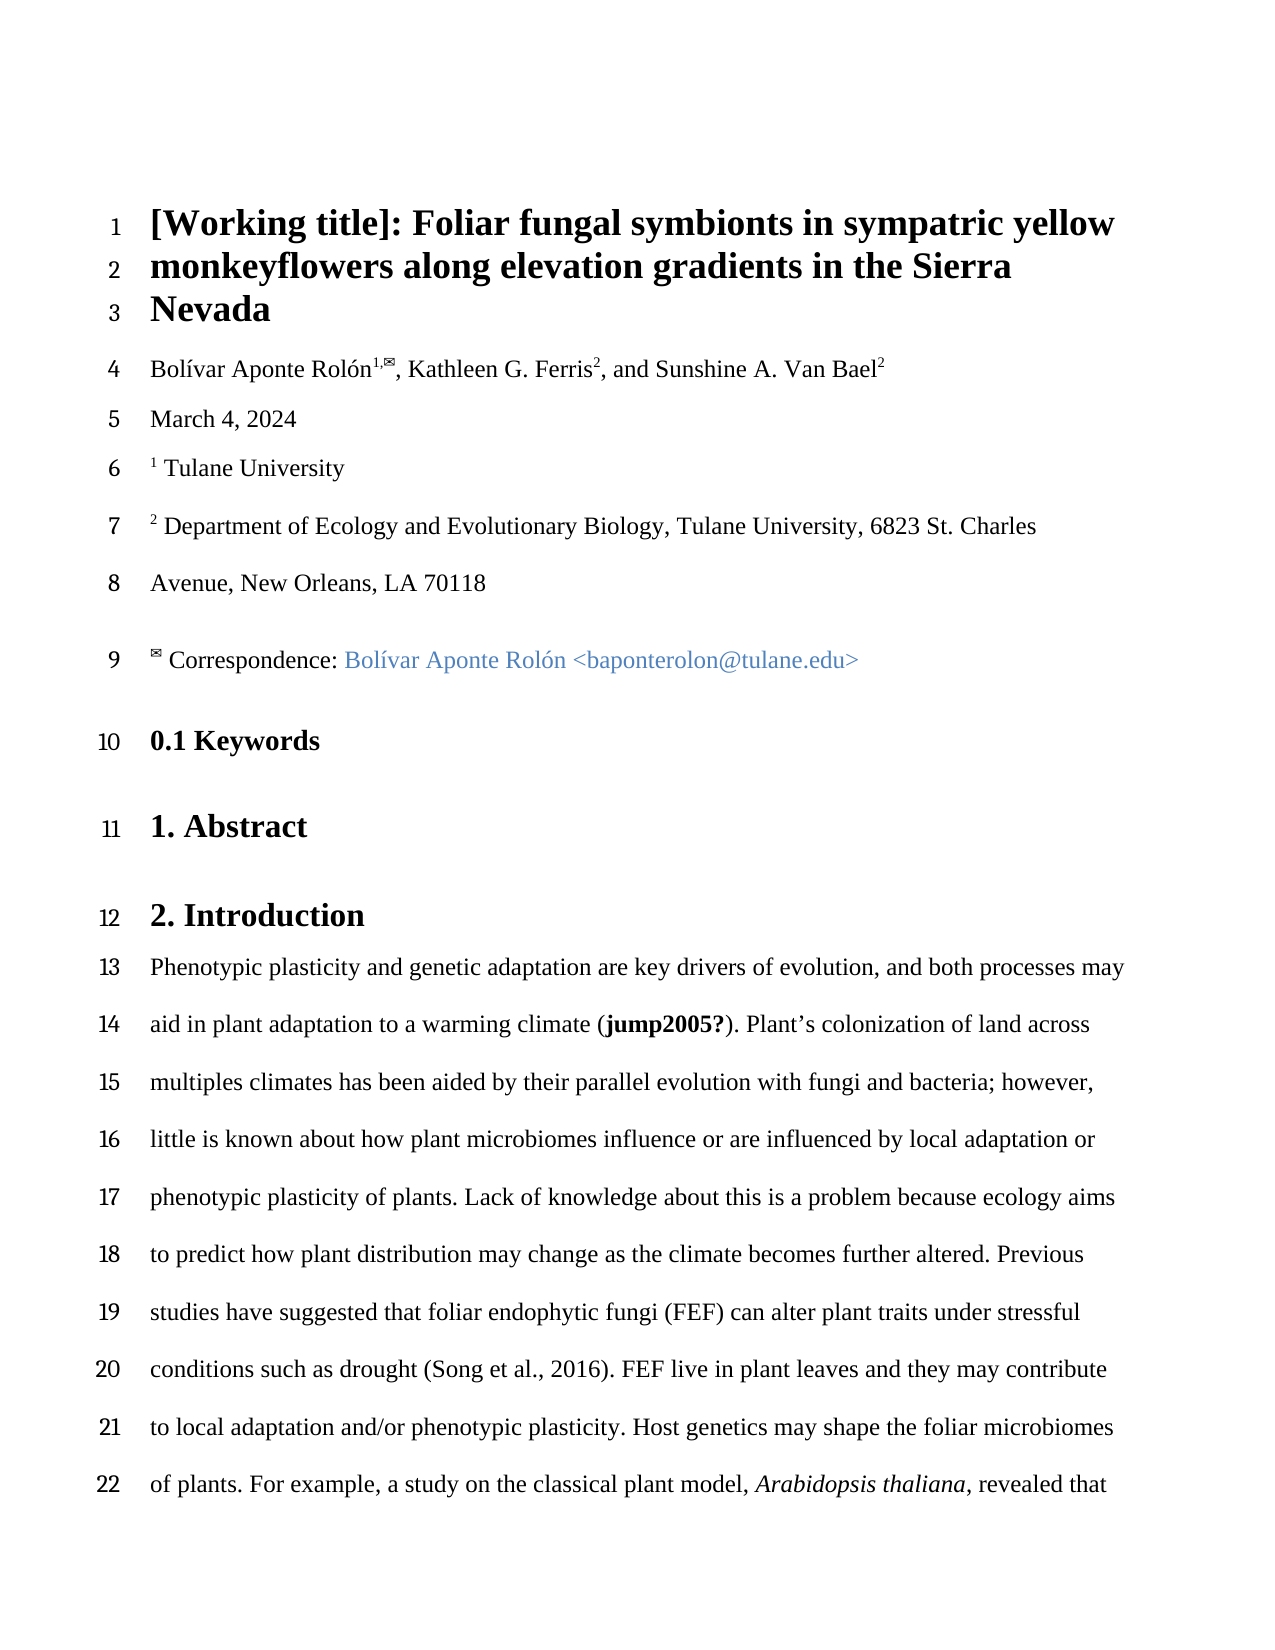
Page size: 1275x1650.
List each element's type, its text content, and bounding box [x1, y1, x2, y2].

subtitle 2. Introduction [150, 895, 1125, 933]
subtitle 1. Abstract [150, 807, 1125, 845]
text 1 Tulane University 2 Department of Ecology and Evolutionary Biology, Tulane University, 6823 St. Charles Avenue, New Orleans, LA 70118 [150, 453, 1125, 597]
title [Working title]: Foliar fungal symbionts in sympatric yellow monkeyflowers along elevation gradients in the Sierra Nevada [150, 200, 1125, 329]
text March 4, 2024 [150, 404, 1125, 433]
text ✉ Correspondence: Bolívar Aponte Rolón <baponterolon@tulane.edu> [150, 645, 1125, 673]
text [150, 952, 1125, 1498]
text Bolívar Aponte Rolón1,✉, Kathleen G. Ferris2, and Sunshine A. Van Bael2 [150, 354, 1125, 383]
subtitle 0.1 Keywords [150, 723, 1125, 757]
